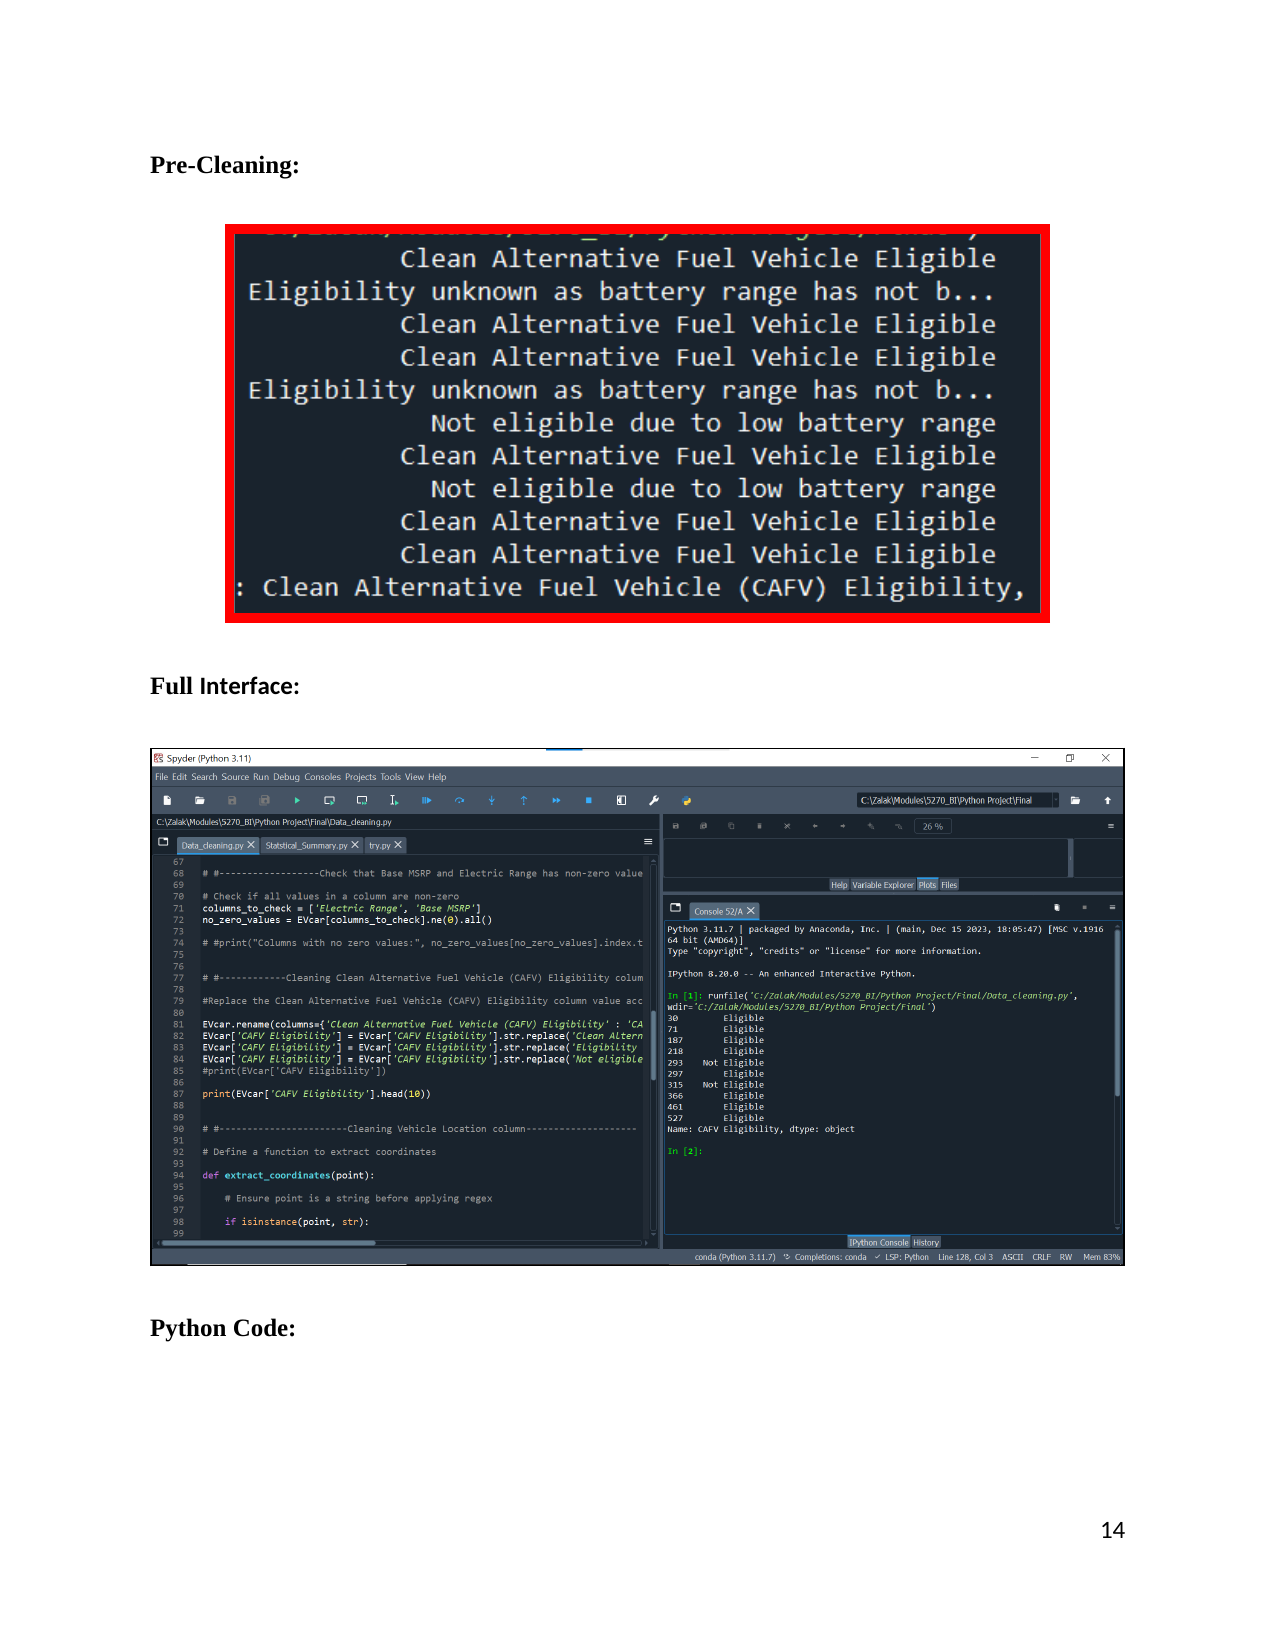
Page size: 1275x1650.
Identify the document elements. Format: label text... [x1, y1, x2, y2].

text Pre-Cleaning: [150, 150, 1125, 179]
text Python Code: [150, 1313, 1125, 1342]
text Full Interface: [150, 670, 1125, 700]
picture [152, 749, 1123, 1265]
picture [234, 234, 1041, 613]
